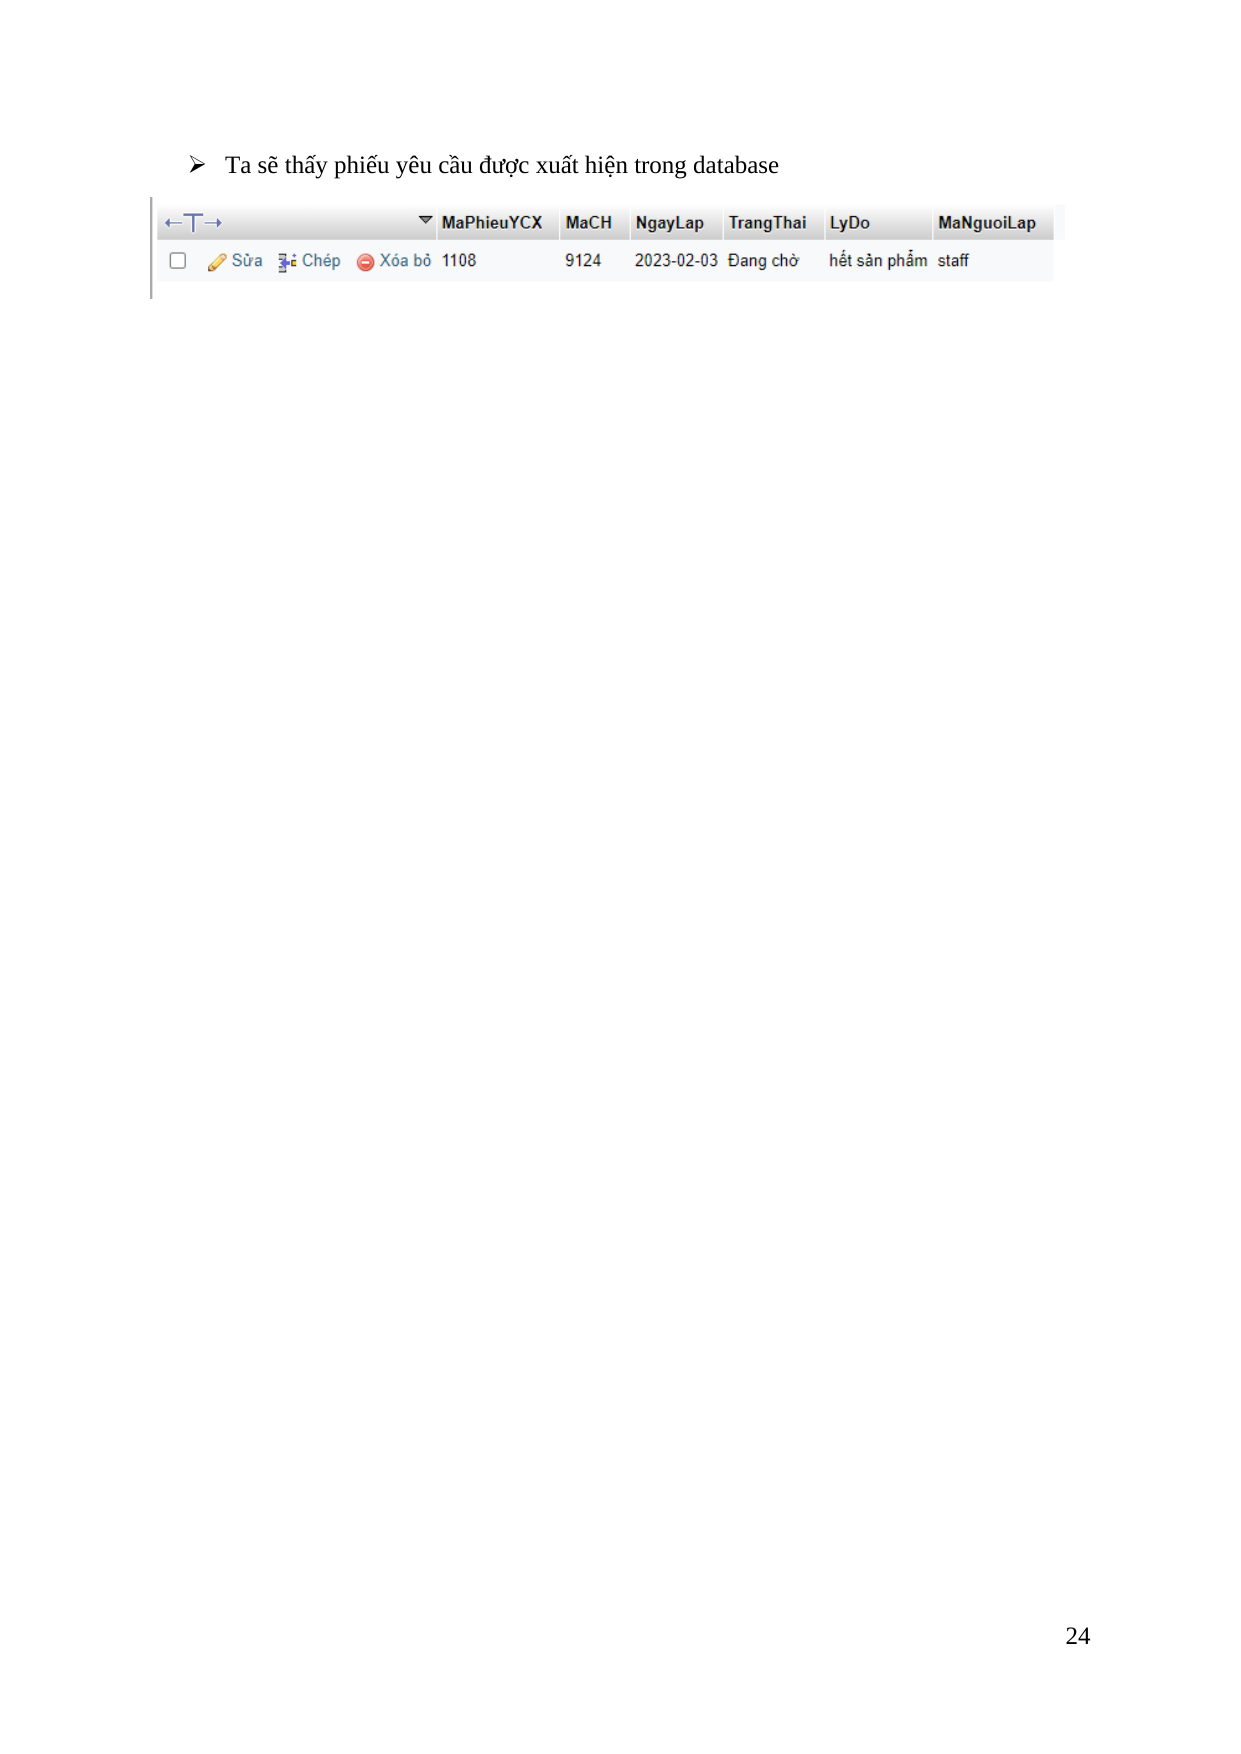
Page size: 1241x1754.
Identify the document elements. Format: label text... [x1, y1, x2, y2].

picture [150, 197, 1091, 299]
list Ta sẽ thấy phiếu yêu cầu được xuất hiện trong database [187, 150, 1090, 179]
